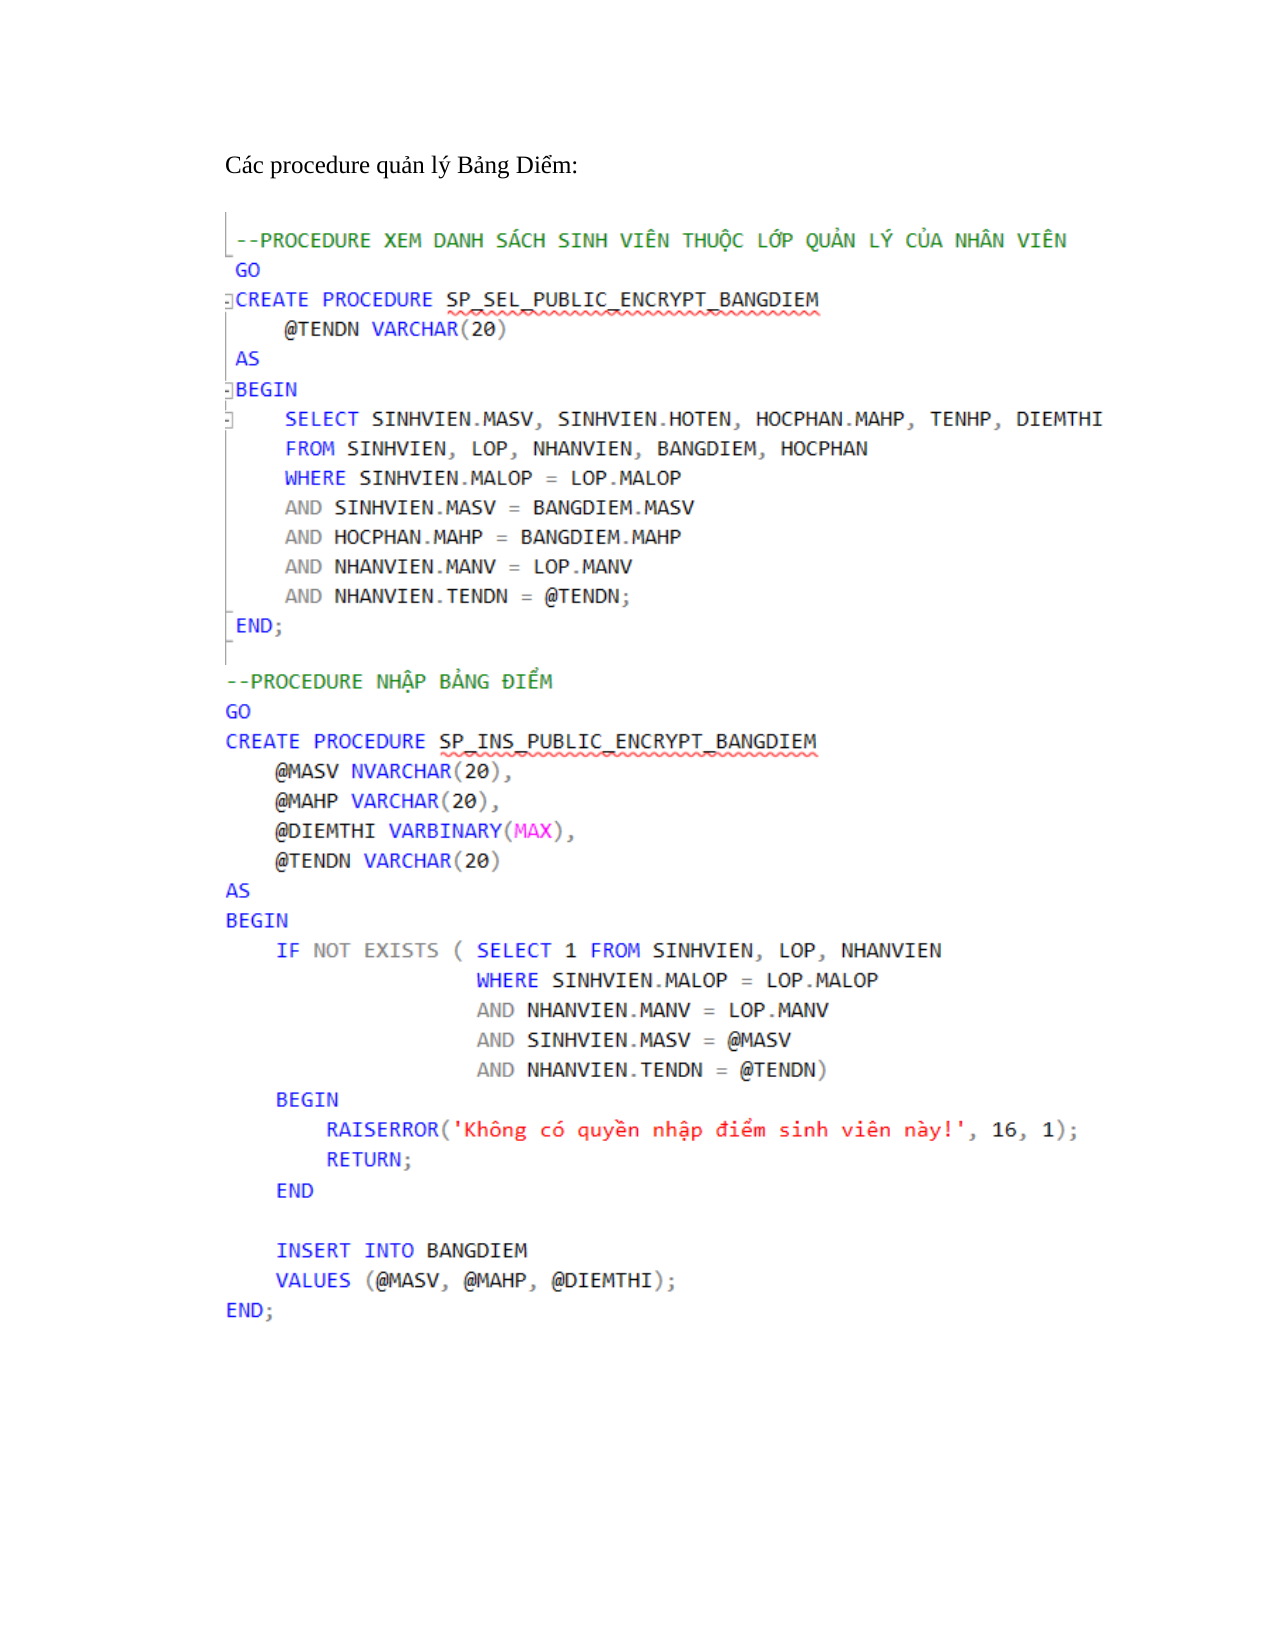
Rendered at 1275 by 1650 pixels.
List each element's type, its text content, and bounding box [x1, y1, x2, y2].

list Các procedure quản lý Bảng Diểm: [225, 150, 1125, 179]
picture [225, 212, 1200, 665]
picture [225, 666, 1200, 1333]
